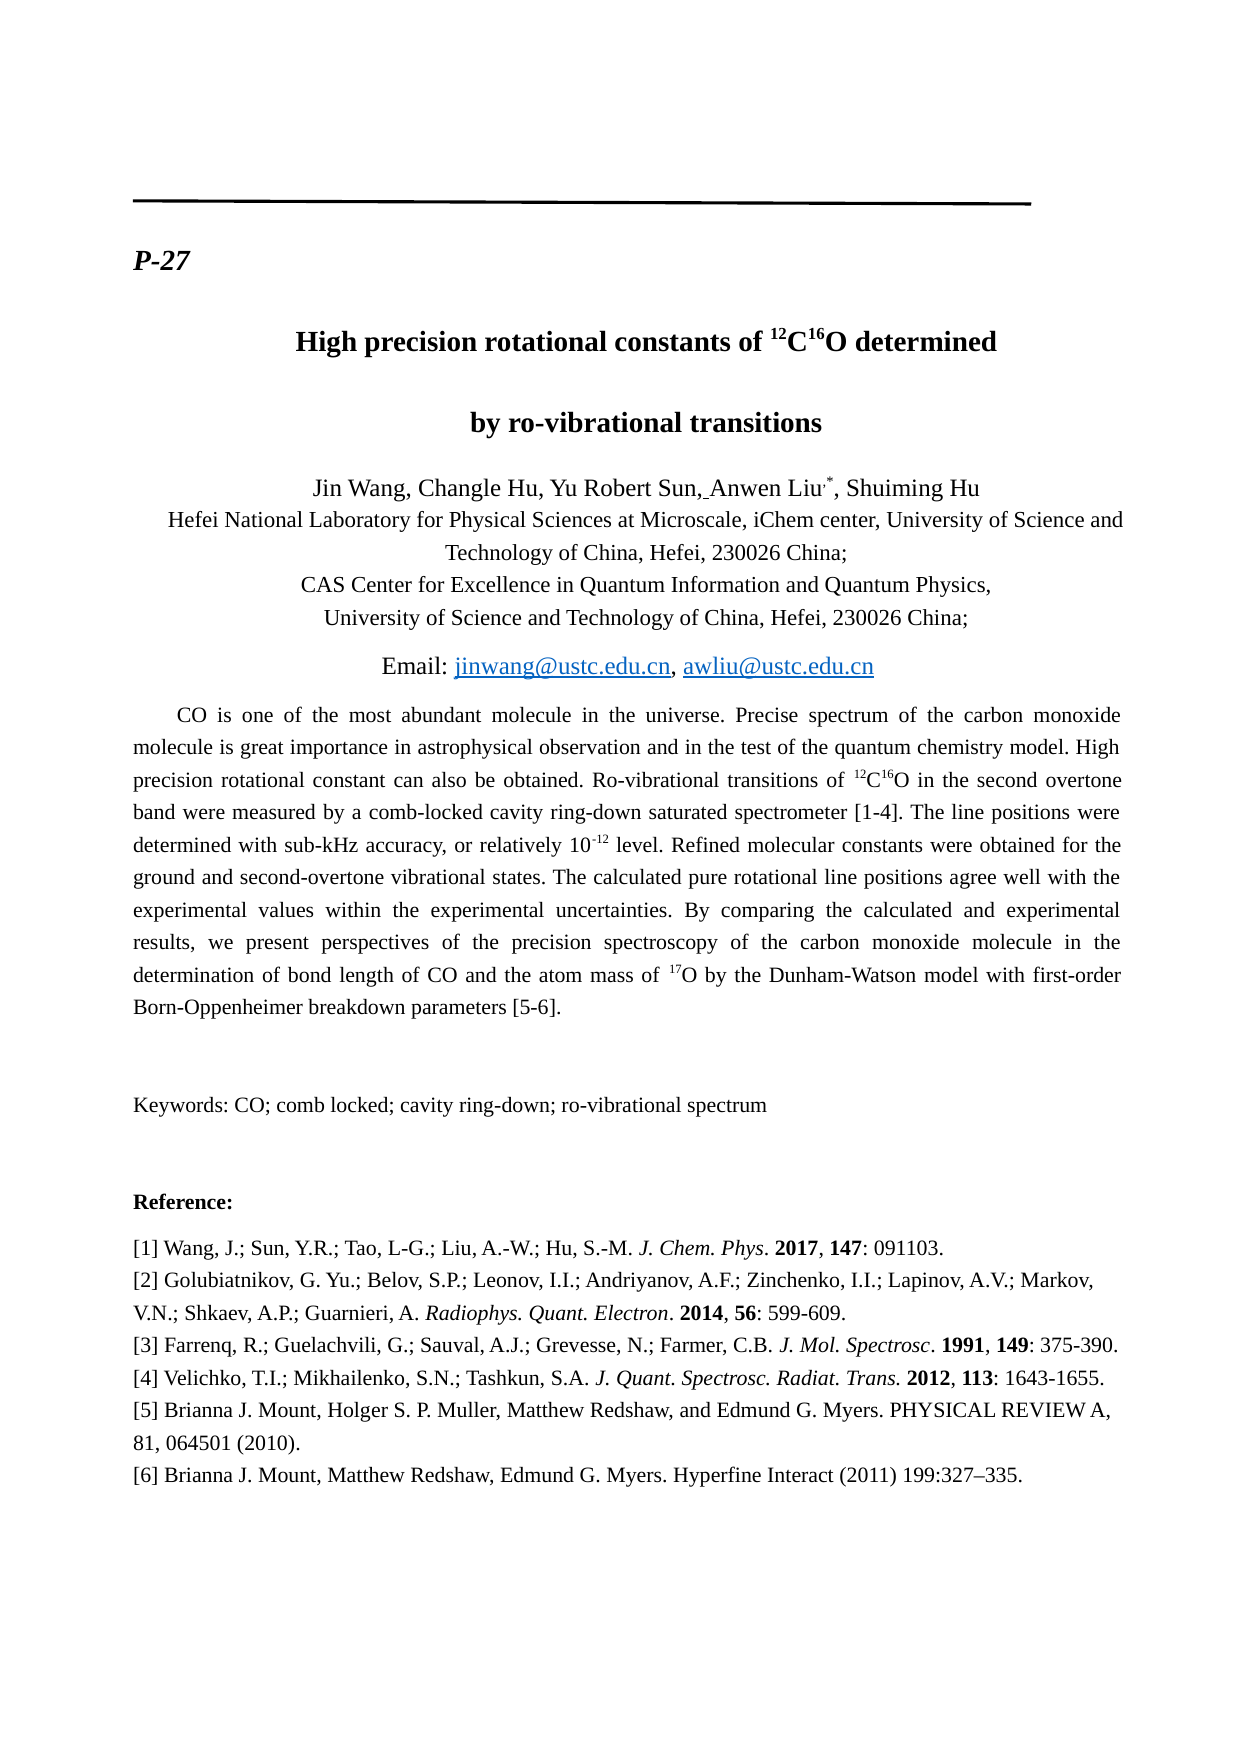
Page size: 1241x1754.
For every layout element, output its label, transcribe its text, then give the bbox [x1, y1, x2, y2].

text [6] Brianna J. Mount, Matthew Redshaw, Edmund G. Myers. Hyperfine Interact (2011) 199:327–335. [133, 1458, 1122, 1491]
text Reference: [133, 1186, 1122, 1218]
text [5] Brianna J. Mount, Holger S. P. Muller, Matthew Redshaw, and Edmund G. Myers. PHYSICAL REVIEW A, 81, 064501 (2010). [133, 1393, 1122, 1458]
text [1] Wang, J.; Sun, Y.R.; Tao, L-G.; Liu, A.-W.; Hu, S.-M. J. Chem. Phys. 2017, 147: 091103. [133, 1231, 1122, 1263]
text [4] Velichko, T.I.; Mikhailenko, S.N.; Tashkun, S.A. J. Quant. Spectrosc. Radiat. Trans. 2012, 113: 1643-1655. [133, 1361, 1122, 1393]
text by ro-vibrational transitions [133, 389, 1159, 454]
text Hefei National Laboratory for Physical Sciences at Microscale, iChem center, University of Science and Technology of China, Hefei, 230026 China; [133, 503, 1159, 568]
text Jin Wang, Changle Hu, Yu Robert Sun, Anwen Liu,*, Shuiming Hu [133, 471, 1159, 503]
text Keywords: CO; comb locked; cavity ring-down; ro-vibrational spectrum [133, 1088, 1122, 1121]
text CAS Center for Excellence in Quantum Information and Quantum Physics, [133, 568, 1159, 601]
text High precision rotational constants of 12C16O determined [133, 308, 1159, 373]
text [2] Golubiatnikov, G. Yu.; Belov, S.P.; Leonov, I.I.; Andriyanov, A.F.; Zinchenko, I.I.; Lapinov, A.V.; Markov, V.N.; Shkaev, A.P.; Guarnieri, A. Radiophys. Quant. Electron. 2014, 56: 599-609. [133, 1263, 1122, 1328]
text [3] Farrenq, R.; Guelachvili, G.; Sauval, A.J.; Grevesse, N.; Farmer, C.B. J. Mol. Spectrosc. 1991, 149: 375-390. [133, 1328, 1122, 1361]
text CO is one of the most abundant molecule in the universe. Precise spectrum of the carbon monoxide molecule is great importance in astrophysical observation and in the test of the quantum chemistry model. High precision rotational constant can also be obtained. Ro-vibrational transitions of 12C16O in the second overtone band were measured by a comb-locked cavity ring-down saturated spectrometer [1-4]. The line positions were determined with sub-kHz accuracy, or relatively 10-12 level. Refined molecular constants were obtained for the ground and second-overtone vibrational states. The calculated pure rotational line positions agree well with the experimental values within the experimental uncertainties. By comparing the calculated and experimental results, we present perspectives of the precision spectroscopy of the carbon monoxide molecule in the determination of bond length of CO and the atom mass of 17O by the Dunham-Watson model with first-order Born-Oppenheimer breakdown parameters [5-6]. [133, 698, 1122, 1023]
text Email: jinwang@ustc.edu.cn, awliu@ustc.edu.cn [133, 649, 1122, 682]
text University of Science and Technology of China, Hefei, 230026 China; [133, 601, 1159, 633]
